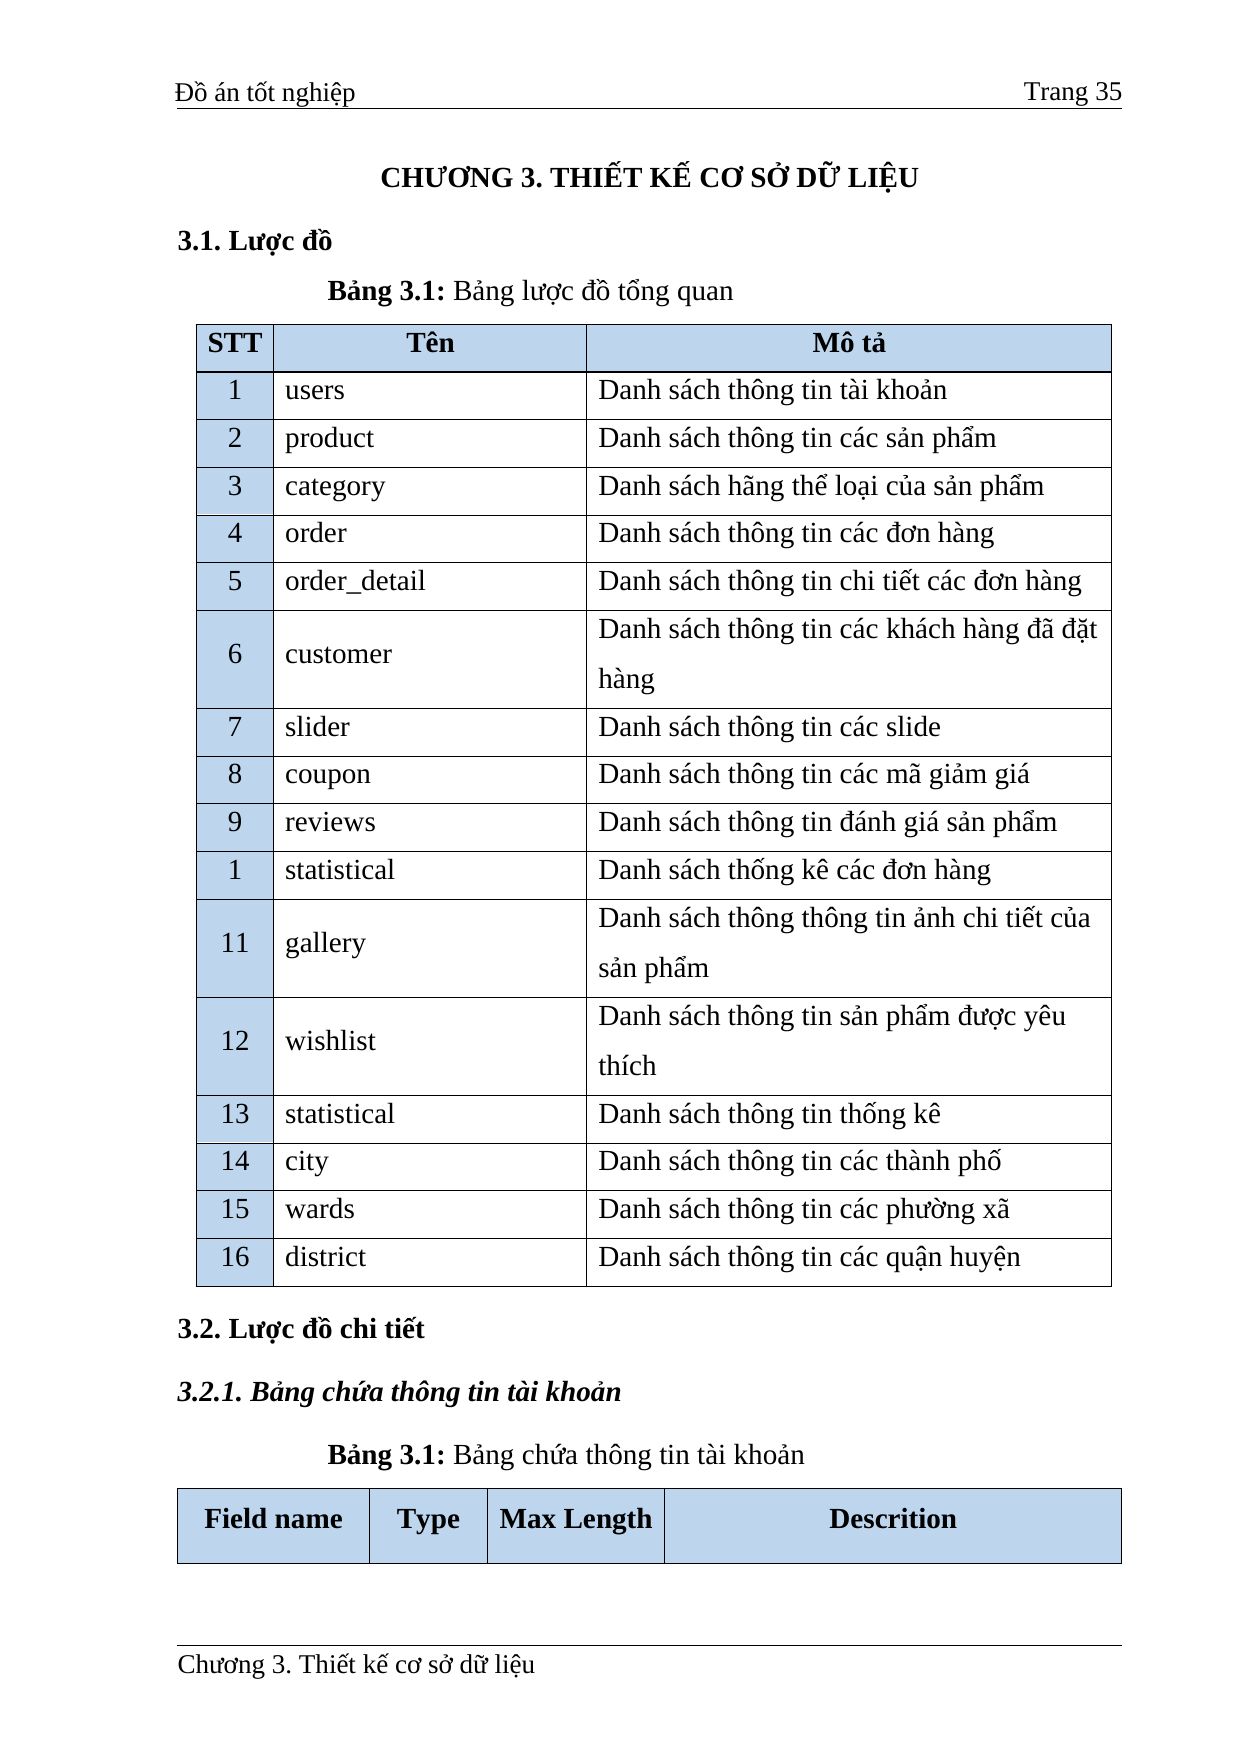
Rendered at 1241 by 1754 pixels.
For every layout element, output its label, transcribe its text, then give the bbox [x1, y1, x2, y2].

table_cell 9 [197, 804, 273, 851]
table_cell statistical [274, 852, 586, 899]
table_cell Danh sách thống kê các đơn hàng [587, 852, 1111, 899]
table_cell 4 [197, 516, 273, 562]
table_cell 1 [197, 852, 273, 899]
table_header Tên [274, 325, 586, 371]
table_cell Danh sách hãng thể loại của sản phẩm [587, 468, 1111, 514]
table_cell Danh sách thông tin các slide [587, 709, 1111, 756]
text Bảng lược đồ tổng quan [327, 273, 1122, 307]
table_cell Danh sách thông tin sản phẩm được yêu thích [587, 998, 1111, 1095]
table_header STT [197, 325, 273, 371]
table_cell Danh sách thông tin các đơn hàng [587, 516, 1111, 562]
table_cell 16 [197, 1239, 273, 1286]
table_cell slider [274, 709, 586, 756]
table_cell Danh sách thông tin chi tiết các đơn hàng [587, 563, 1111, 610]
table_cell Danh sách thông thông tin ảnh chi tiết của sản phẩm [587, 900, 1111, 997]
table_cell 5 [197, 563, 273, 610]
table_cell Danh sách thông tin các sản phẩm [587, 420, 1111, 467]
table_cell 8 [197, 757, 273, 803]
table_cell statistical [274, 1096, 586, 1142]
table_cell users [274, 373, 586, 419]
table_cell 14 [197, 1144, 273, 1190]
table_cell 6 [197, 611, 273, 708]
table_cell 7 [197, 709, 273, 756]
table_cell Danh sách thông tin tài khoản [587, 373, 1111, 419]
table_cell order [274, 516, 586, 562]
text THIẾT KẾ CƠ SỞ DỮ LIỆU [177, 160, 1122, 194]
text Lược đồ chi tiết [177, 1312, 1122, 1345]
table_cell Danh sách thông tin các thành phố [587, 1144, 1111, 1190]
table_cell wards [274, 1191, 586, 1238]
table_cell 15 [197, 1191, 273, 1238]
table_cell 2 [197, 420, 273, 467]
table_cell order_detail [274, 563, 586, 610]
table_cell city [274, 1144, 586, 1190]
table_header Type [370, 1489, 487, 1563]
table_cell 12 [197, 998, 273, 1095]
table_cell coupon [274, 757, 586, 803]
table_cell 11 [197, 900, 273, 997]
table_cell customer [274, 611, 586, 708]
text Bảng chứa thông tin tài khoản [327, 1437, 1122, 1471]
table_cell district [274, 1239, 586, 1286]
table_cell Danh sách thông tin các mã giảm giá [587, 757, 1111, 803]
table_cell Danh sách thông tin các quận huyện [587, 1239, 1111, 1286]
table_header Descrition [665, 1489, 1121, 1563]
list Lược đồ [177, 223, 1122, 257]
table_cell Danh sách thông tin thống kê [587, 1096, 1111, 1142]
table_cell wishlist [274, 998, 586, 1095]
table_cell Danh sách thông tin các phường xã [587, 1191, 1111, 1238]
table_cell 13 [197, 1096, 273, 1142]
table_cell Danh sách thông tin đánh giá sản phẩm [587, 804, 1111, 851]
table_header Max Length [488, 1489, 664, 1563]
list Bảng chứa thông tin tài khoản [177, 1374, 1122, 1408]
table_cell 1 [197, 373, 273, 419]
table_header Field name [178, 1489, 369, 1563]
table_cell product [274, 420, 586, 467]
table_cell gallery [274, 900, 586, 997]
table_cell category [274, 468, 586, 514]
table_header Mô tả [587, 325, 1111, 371]
table_cell reviews [274, 804, 586, 851]
table_cell 3 [197, 468, 273, 514]
table_cell Danh sách thông tin các khách hàng đã đặt hàng [587, 611, 1111, 708]
